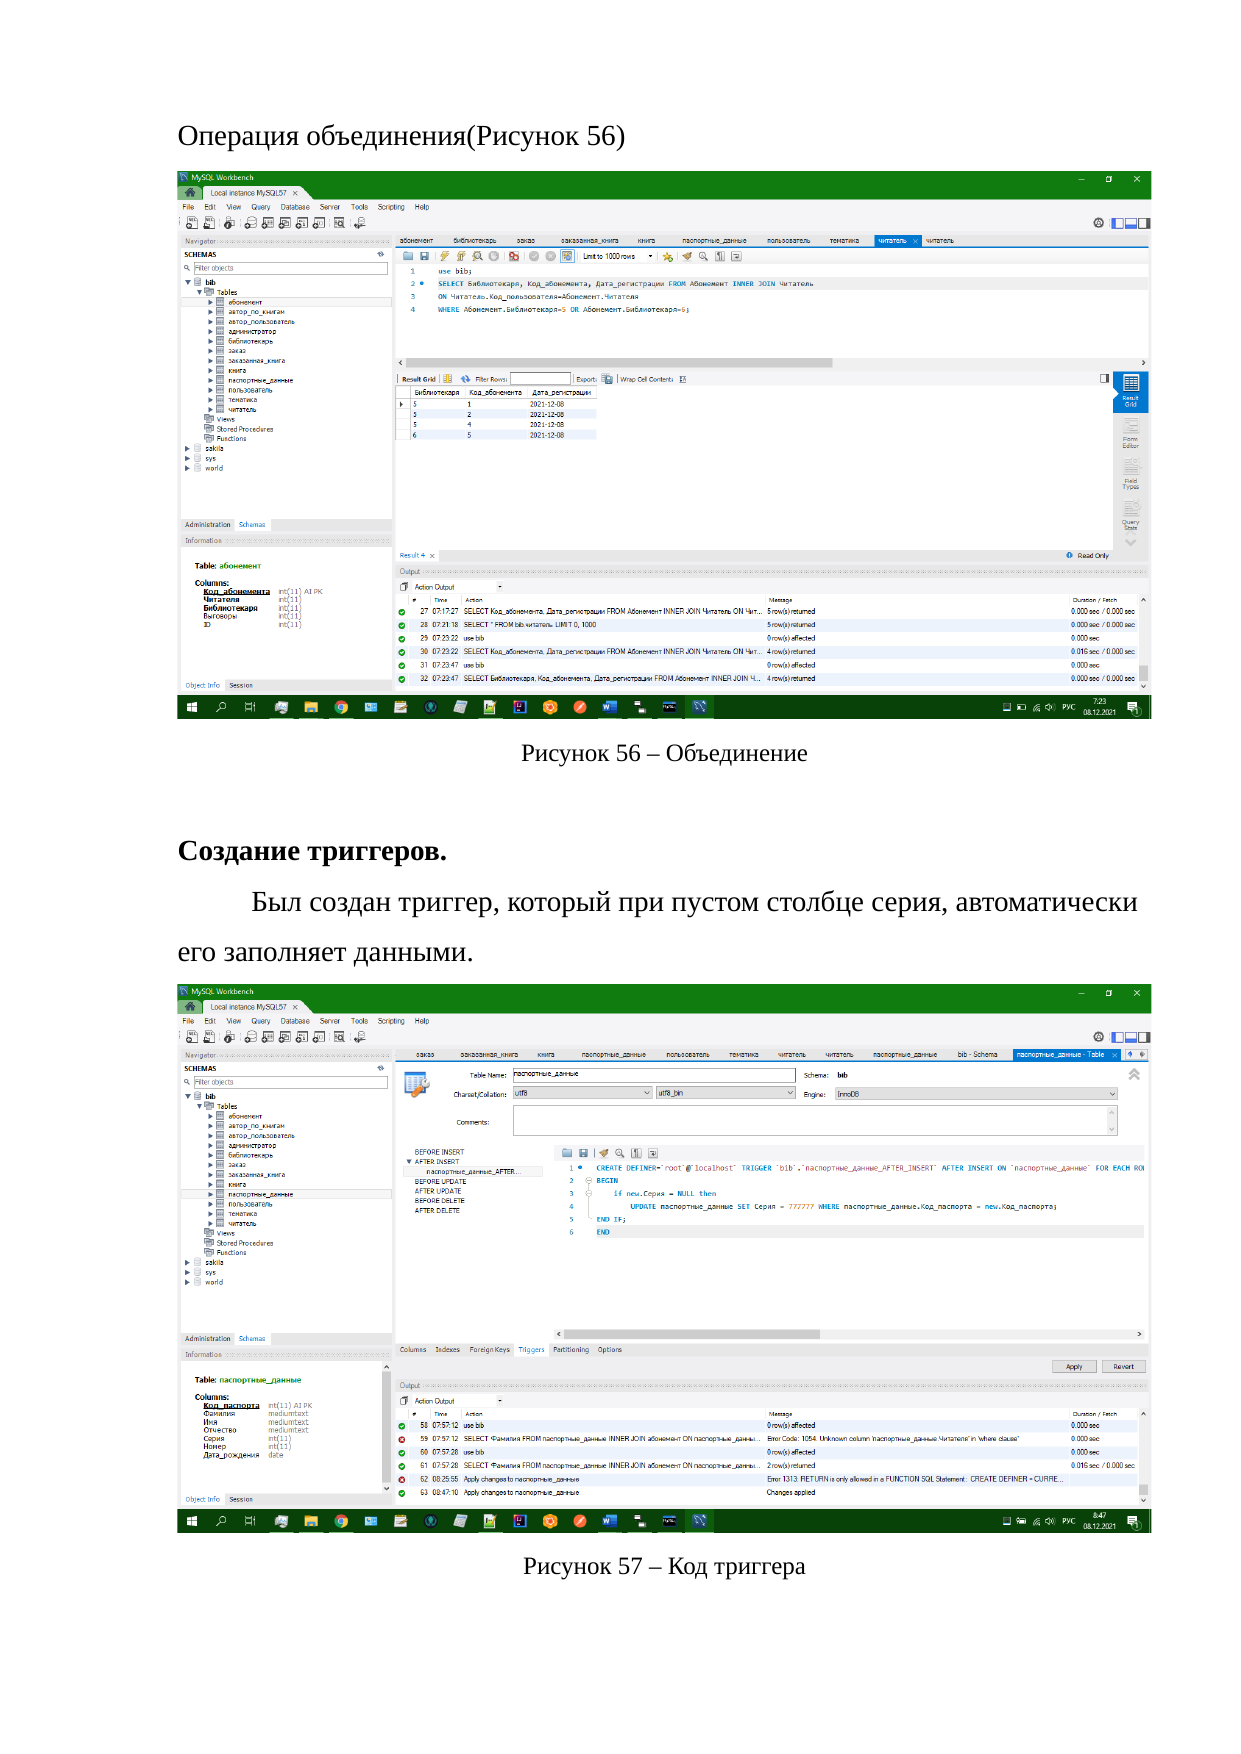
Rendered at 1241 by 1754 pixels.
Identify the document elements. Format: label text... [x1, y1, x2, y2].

picture [177, 171, 1152, 719]
text Был создан триггер, который при пустом столбце серия, автоматически его заполняет данными. [177, 884, 1152, 968]
picture [177, 984, 1152, 1533]
text Создание триггеров. [177, 833, 1152, 867]
text Операция объединения(Рисунок 56) [177, 118, 1152, 152]
text Рисунок 57 ‒ Код триггера [177, 1551, 1152, 1580]
text Рисунок 56 – Объединение [177, 738, 1152, 767]
